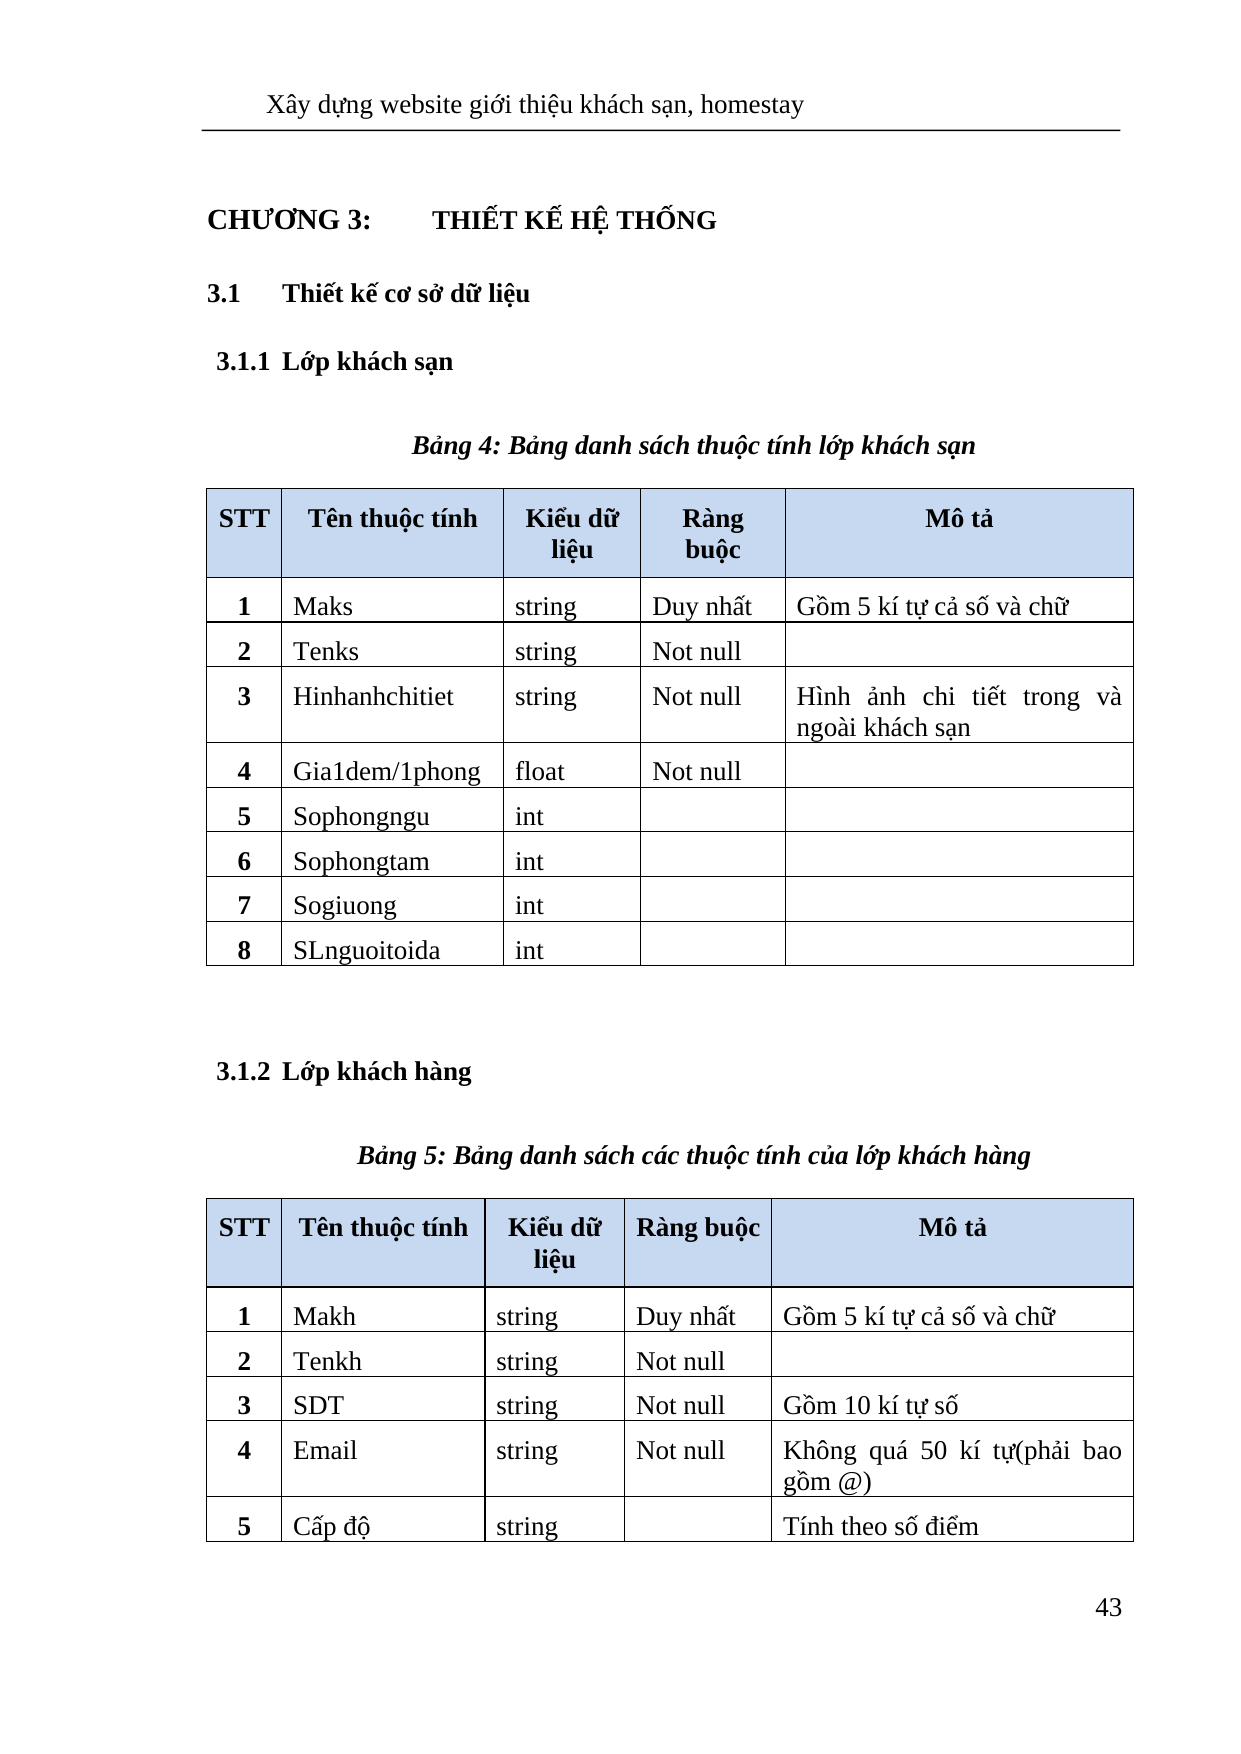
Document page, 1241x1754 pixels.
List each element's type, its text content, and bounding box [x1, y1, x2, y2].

table_cell Tenks [282, 623, 503, 666]
table_cell 1 [207, 578, 281, 621]
table_cell Not null [641, 667, 785, 742]
table_header Ràng buộc [625, 1199, 771, 1286]
table_cell 5 [207, 788, 281, 831]
table_header Tên thuộc tính [282, 1199, 484, 1286]
text Bảng 5: Bảng danh sách các thuộc tính của lớp khách hàng [207, 1139, 1122, 1170]
table_cell [786, 743, 1133, 787]
table_cell Gồm 5 kí tự cả số và chữ [786, 578, 1133, 621]
table_cell Tính theo số điểm [772, 1497, 1133, 1541]
table_cell string [504, 623, 640, 666]
text Lớp khách sạn [216, 345, 1122, 376]
table_cell Sophongtam [282, 832, 503, 876]
table_cell int [504, 877, 640, 921]
subtitle THIẾT KẾ HỆ THỐNG [207, 202, 1122, 236]
table_cell int [504, 922, 640, 965]
table_cell [625, 1497, 771, 1541]
table_cell Duy nhất [625, 1288, 771, 1331]
table_cell [772, 1332, 1133, 1376]
table_header Ràng buộc [641, 489, 785, 577]
table_cell [641, 877, 785, 921]
table_cell 3 [207, 667, 281, 742]
table_cell string [486, 1332, 624, 1376]
table_header Mô tả [786, 489, 1133, 577]
table_cell 4 [207, 743, 281, 787]
table_cell Hinhanhchitiet [282, 667, 503, 742]
table_cell [786, 832, 1133, 876]
table_cell Not null [625, 1332, 771, 1376]
table_header Kiểu dữ liệu [486, 1199, 624, 1286]
table_cell SDT [282, 1377, 484, 1420]
table_cell SLnguoitoida [282, 922, 503, 965]
table_cell string [504, 667, 640, 742]
table_cell string [486, 1288, 624, 1331]
table_cell string [486, 1497, 624, 1541]
table_cell Gồm 10 kí tự số [772, 1377, 1133, 1420]
table_cell [786, 623, 1133, 666]
table_cell [641, 788, 785, 831]
table_cell Hình ảnh chi tiết trong và ngoài khách sạn [786, 667, 1133, 742]
table_cell [786, 788, 1133, 831]
table_cell string [504, 578, 640, 621]
table_header Mô tả [772, 1199, 1133, 1286]
table_cell Sophongngu [282, 788, 503, 831]
table_cell 6 [207, 832, 281, 876]
table_cell Email [282, 1421, 484, 1496]
table_cell int [504, 788, 640, 831]
text Thiết kế cơ sở dữ liệu [207, 277, 1122, 309]
table_cell Gia1dem/1phong [282, 743, 503, 787]
table_cell 4 [207, 1421, 281, 1496]
table_cell 5 [207, 1497, 281, 1541]
table_header Tên thuộc tính [282, 489, 503, 577]
table_cell Not null [625, 1377, 771, 1420]
table_cell Not null [641, 743, 785, 787]
table_cell [786, 877, 1133, 921]
table_cell Không quá 50 kí tự(phải bao gồm @) [772, 1421, 1133, 1496]
table_cell float [504, 743, 640, 787]
table_cell Not null [625, 1421, 771, 1496]
table_header STT [207, 1199, 281, 1286]
text Lớp khách hàng [216, 1055, 1122, 1086]
table_header STT [207, 489, 281, 577]
table_cell [641, 922, 785, 965]
table_cell 7 [207, 877, 281, 921]
table_cell Sogiuong [282, 877, 503, 921]
table_cell [641, 832, 785, 876]
table_cell Not null [641, 623, 785, 666]
table_cell string [486, 1377, 624, 1420]
table_cell 2 [207, 1332, 281, 1376]
table_cell Maks [282, 578, 503, 621]
text Bảng 4: Bảng danh sách thuộc tính lớp khách sạn [207, 429, 1122, 460]
table_cell 1 [207, 1288, 281, 1331]
table_cell 2 [207, 623, 281, 666]
table_cell Tenkh [282, 1332, 484, 1376]
table_cell 8 [207, 922, 281, 965]
table_cell Duy nhất [641, 578, 785, 621]
table_cell 3 [207, 1377, 281, 1420]
table_cell [786, 922, 1133, 965]
table_cell Cấp độ [282, 1497, 484, 1541]
table_cell int [504, 832, 640, 876]
table_cell Makh [282, 1288, 484, 1331]
table_cell Gồm 5 kí tự cả số và chữ [772, 1288, 1133, 1331]
table_cell string [486, 1421, 624, 1496]
table_header Kiểu dữ liệu [504, 489, 640, 577]
